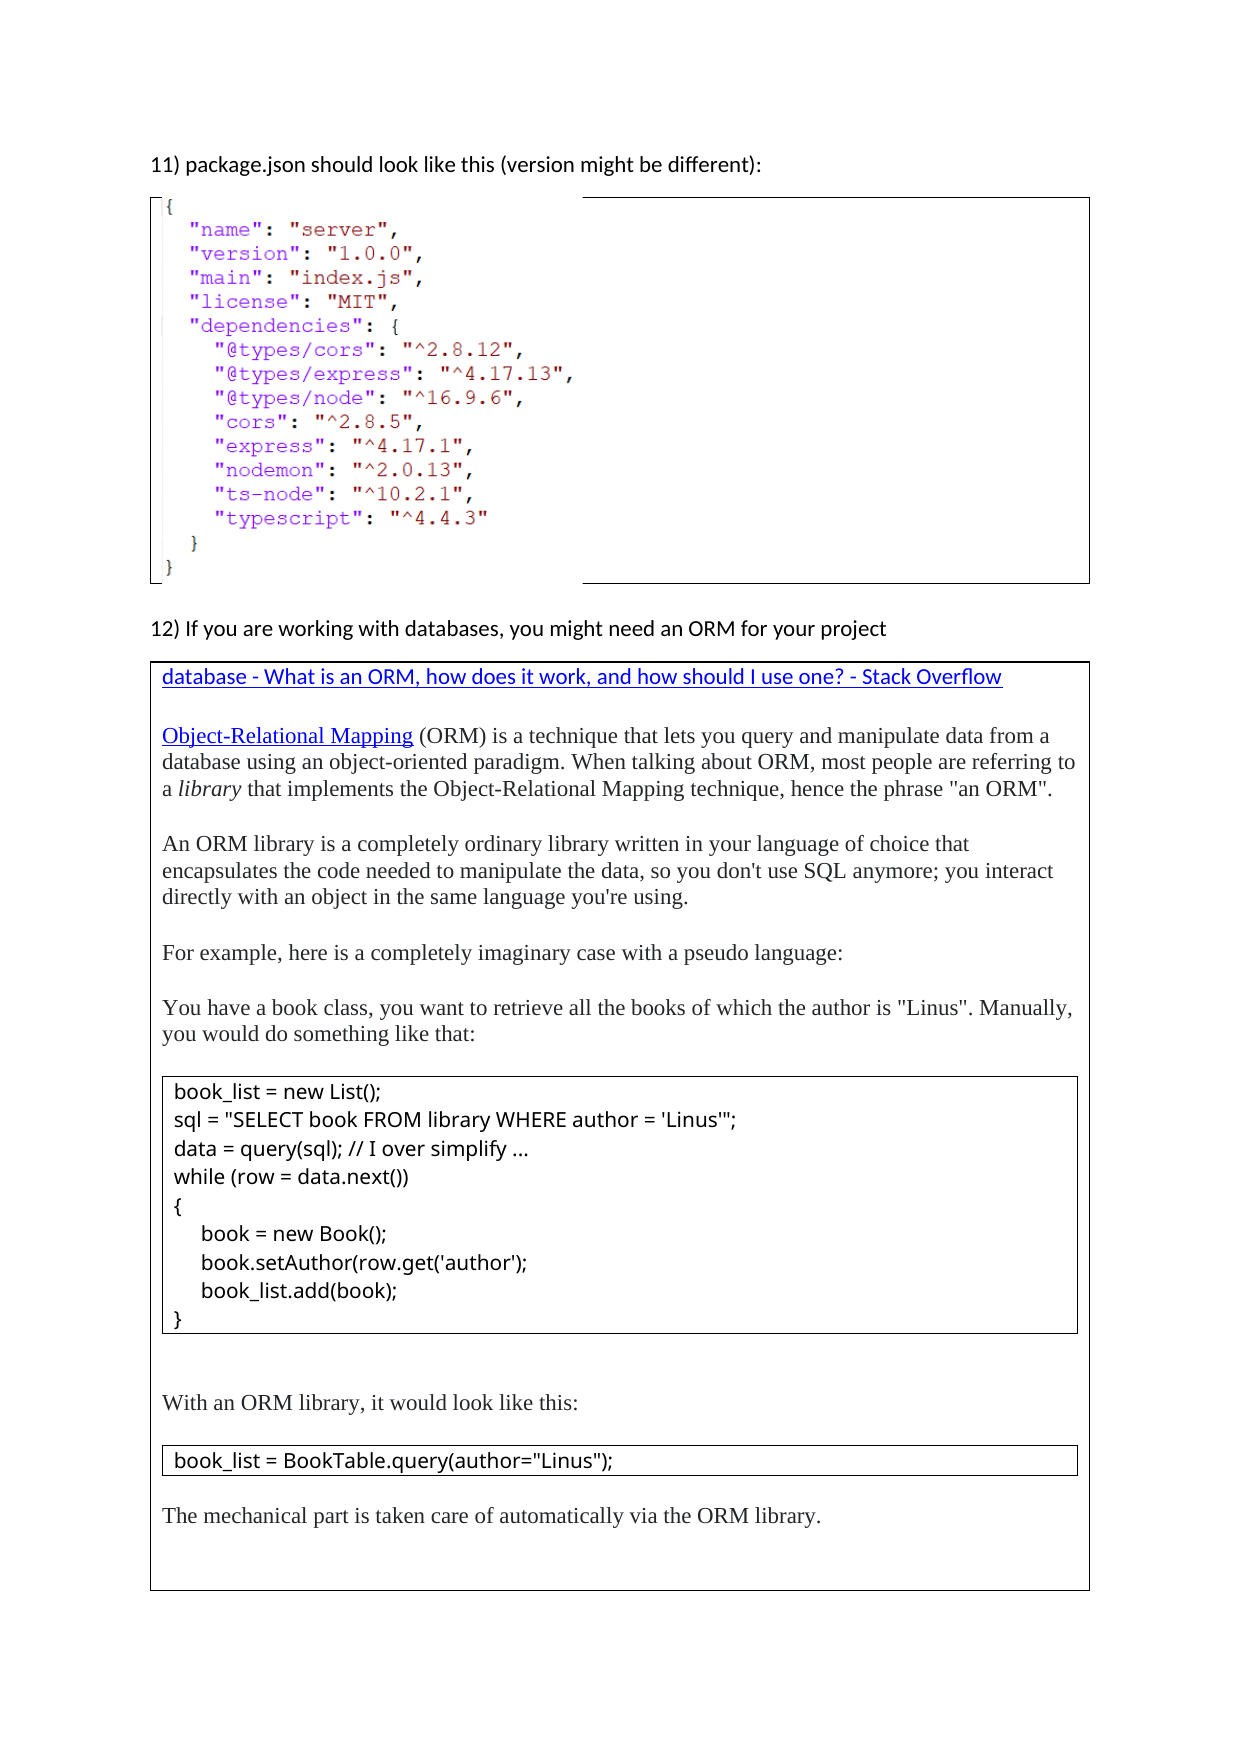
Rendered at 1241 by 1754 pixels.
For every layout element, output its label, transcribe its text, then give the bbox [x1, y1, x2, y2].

text 11) package.json should look like this (version might be different): [150, 150, 1090, 178]
picture [161, 197, 583, 584]
table_header [151, 198, 161, 583]
text 12) If you are working with databases, you might need an ORM for your project [150, 584, 1090, 643]
table_header [583, 198, 1089, 583]
